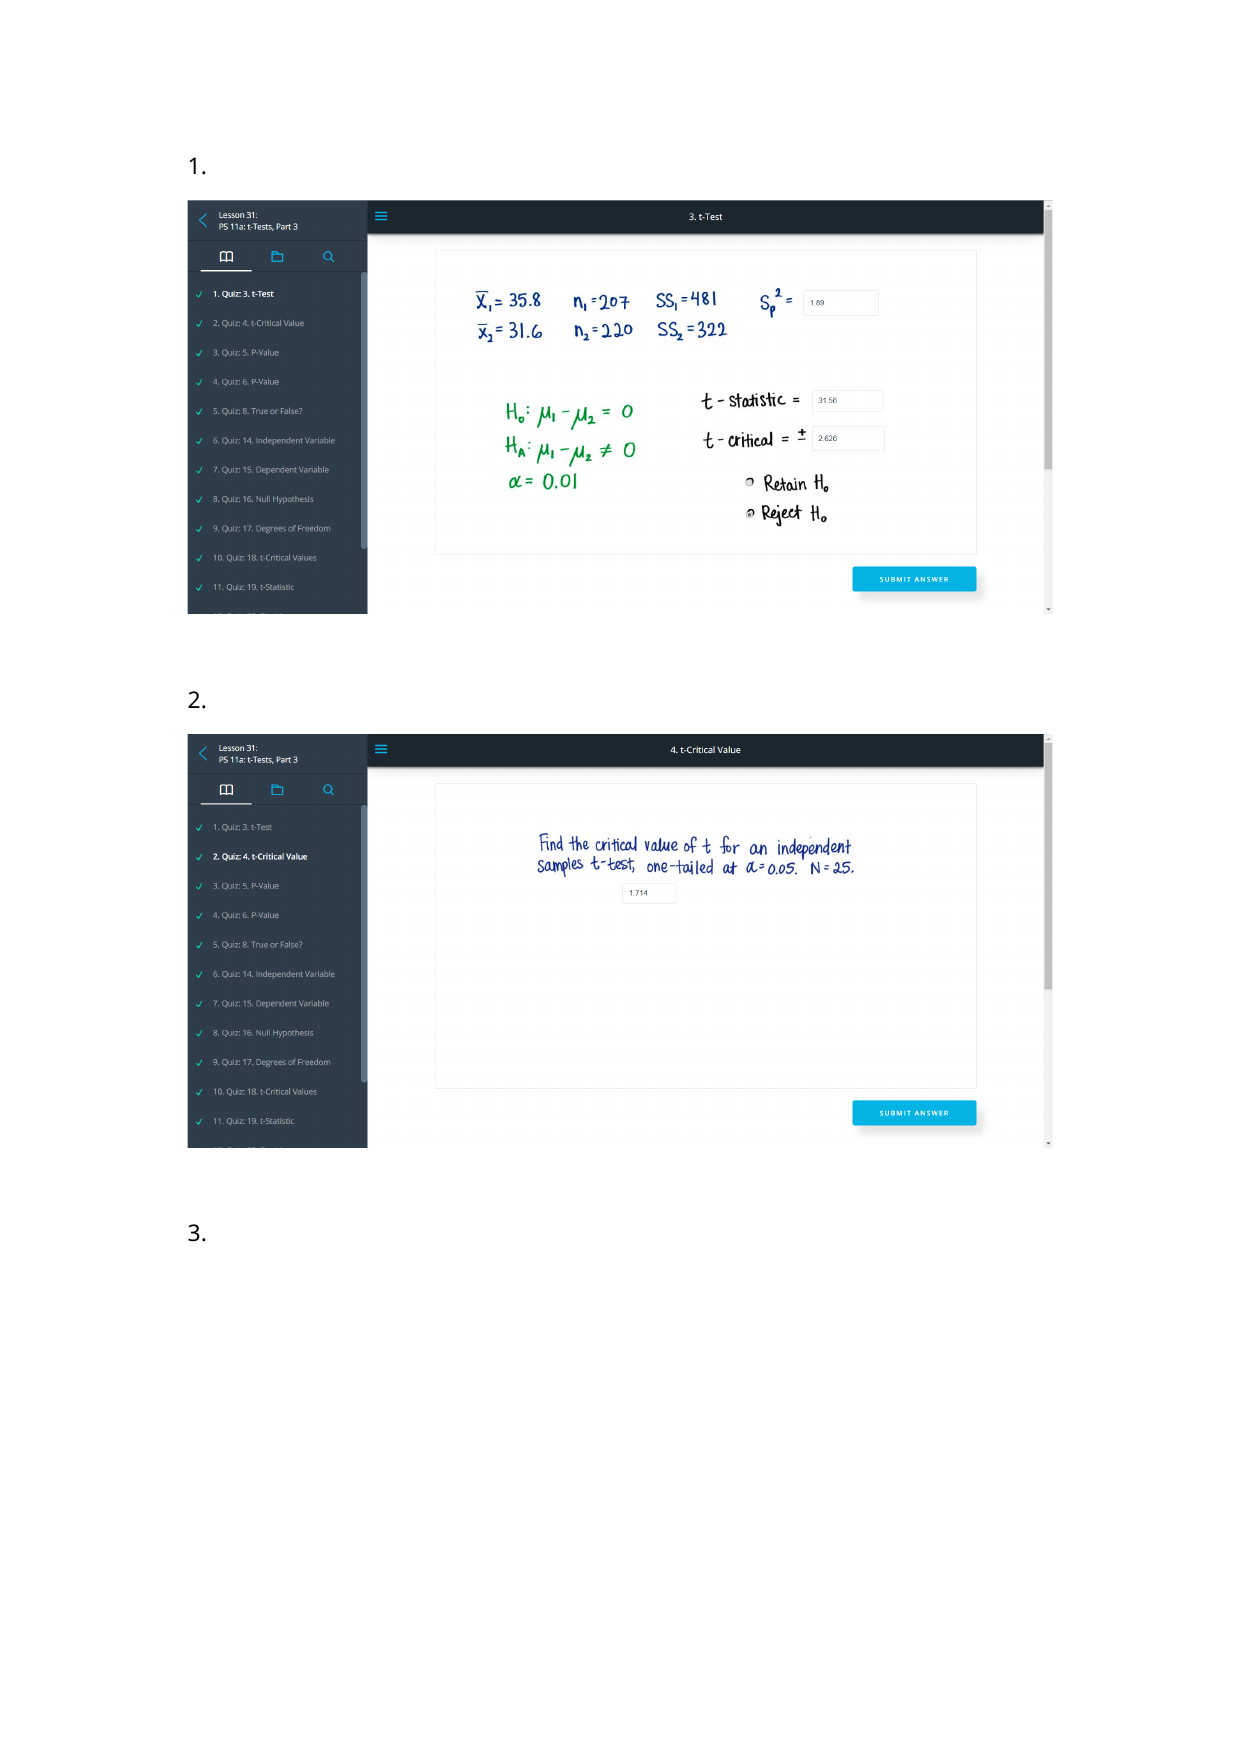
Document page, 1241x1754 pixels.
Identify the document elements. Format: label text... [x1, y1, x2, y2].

picture [187, 734, 1053, 1148]
text 3. [187, 1217, 1053, 1248]
text 2. [187, 684, 1053, 715]
text 1. [187, 150, 1053, 181]
picture [187, 200, 1053, 614]
